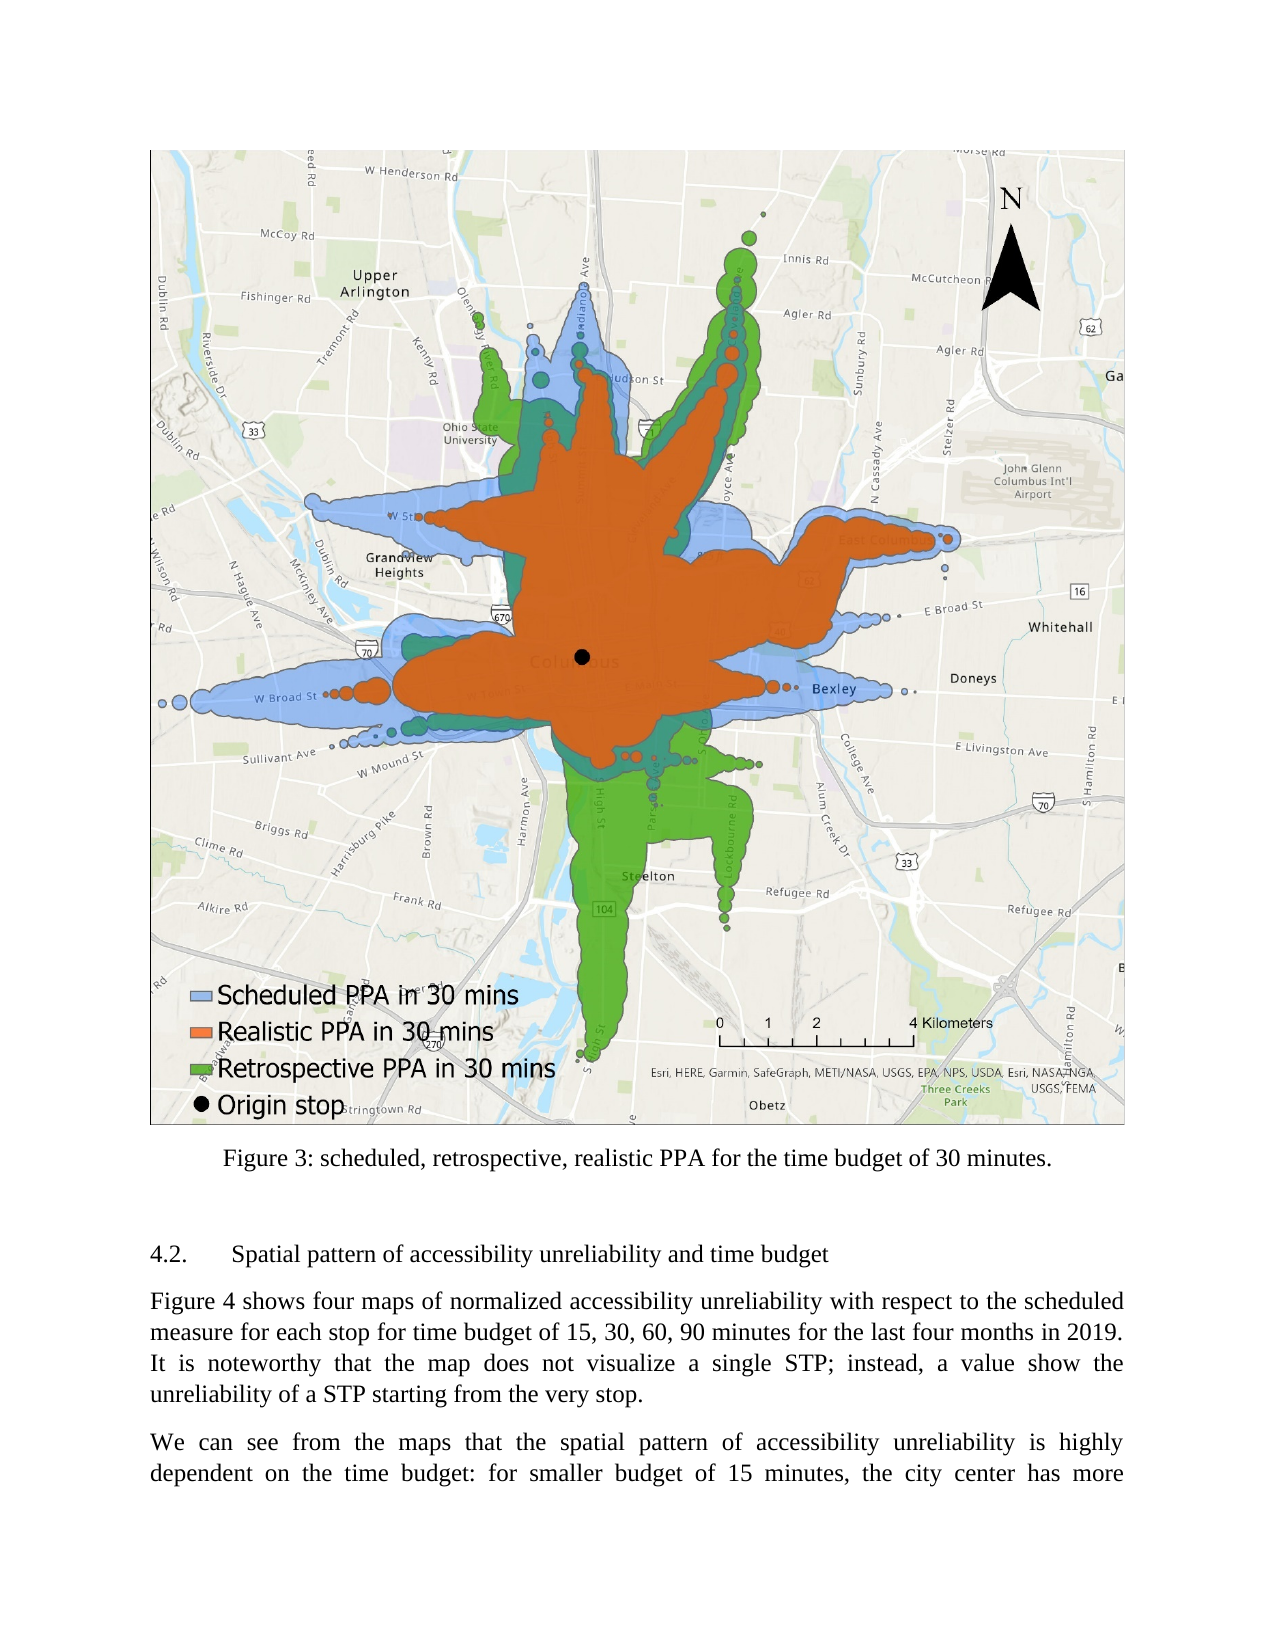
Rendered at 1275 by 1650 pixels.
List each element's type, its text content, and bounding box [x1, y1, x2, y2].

list Spatial pattern of accessibility unreliability and time budget [150, 1239, 1125, 1267]
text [150, 1427, 1125, 1487]
text Figure 3: scheduled, retrospective, realistic PPA for the time budget of 30 minutes. [150, 1143, 1125, 1172]
picture [150, 150, 1125, 1125]
text Figure 4 shows four maps of normalized accessibility unreliability with respect to the scheduled measure for each stop for time budget of 15, 30, 60, 90 minutes for the last four months in 2019. It is noteworthy that the map does not visualize a single STP; instead, a value show the unreliability of a STP starting from the very stop. [150, 1286, 1125, 1408]
